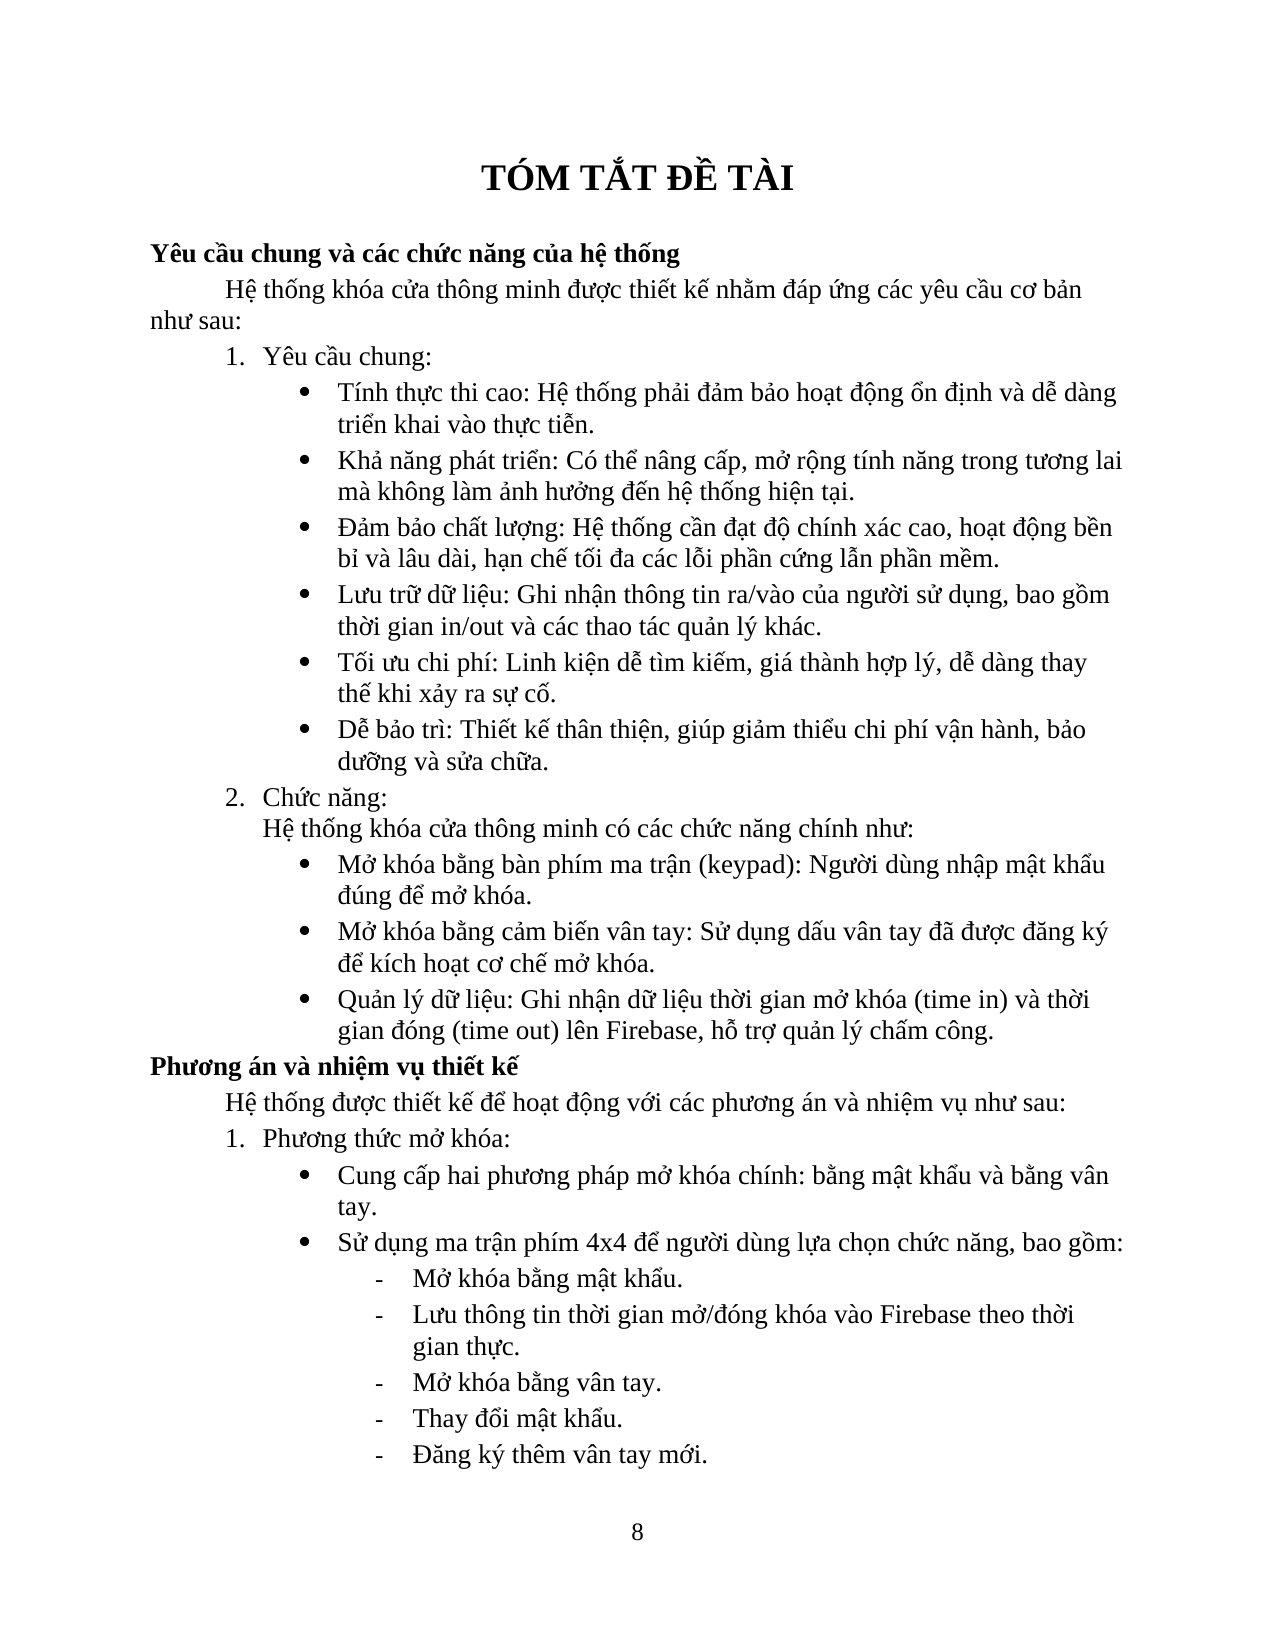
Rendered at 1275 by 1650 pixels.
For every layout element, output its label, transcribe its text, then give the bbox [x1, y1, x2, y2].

list Đăng ký thêm vân tay mới. [375, 1438, 1125, 1469]
list Dễ bảo trì: Thiết kế thân thiện, giúp giảm thiểu chi phí vận hành, bảo dưỡng và sửa chữa. [300, 713, 1125, 776]
text Hệ thống khóa cửa thông minh được thiết kế nhằm đáp ứng các yêu cầu cơ bản như sau: [150, 273, 1125, 335]
list Phương thức mở khóa: [225, 1123, 1125, 1154]
list Mở khóa bằng vân tay. [375, 1366, 1125, 1397]
list Yêu cầu chung: [225, 340, 1125, 371]
text Phương án và nhiệm vụ thiết kế [150, 1050, 1125, 1081]
list Chức năng: Hệ thống khóa cửa thông minh có các chức năng chính như: [225, 781, 1125, 843]
list Quản lý dữ liệu: Ghi nhận dữ liệu thời gian mở khóa (time in) và thời gian đóng (time out) lên Firebase, hỗ trợ quản lý chấm công. [300, 983, 1125, 1045]
subtitle TÓM TẮT ĐỀ TÀI [150, 155, 1125, 198]
list Sử dụng ma trận phím 4x4 để người dùng lựa chọn chức năng, bao gồm: [300, 1226, 1125, 1257]
list Tính thực thi cao: Hệ thống phải đảm bảo hoạt động ổn định và dễ dàng triển khai vào thực tiễn. [300, 376, 1125, 439]
list Khả năng phát triển: Có thể nâng cấp, mở rộng tính năng trong tương lai mà không làm ảnh hưởng đến hệ thống hiện tại. [300, 444, 1125, 506]
list Mở khóa bằng mật khẩu. [375, 1262, 1125, 1293]
list Mở khóa bằng bàn phím ma trận (keypad): Người dùng nhập mật khẩu đúng để mở khóa. [300, 848, 1125, 911]
list Lưu trữ dữ liệu: Ghi nhận thông tin ra/vào của người sử dụng, bao gồm thời gian in/out và các thao tác quản lý khác. [300, 579, 1125, 641]
list Đảm bảo chất lượng: Hệ thống cần đạt độ chính xác cao, hoạt động bền bỉ và lâu dài, hạn chế tối đa các lỗi phần cứng lẫn phần mềm. [300, 511, 1125, 574]
text Yêu cầu chung và các chức năng của hệ thống [150, 237, 1125, 268]
list Thay đổi mật khẩu. [375, 1402, 1125, 1433]
list Lưu thông tin thời gian mở/đóng khóa vào Firebase theo thời gian thực. [375, 1298, 1125, 1361]
list Cung cấp hai phương pháp mở khóa chính: bằng mật khẩu và bằng vân tay. [300, 1159, 1125, 1221]
list Mở khóa bằng cảm biến vân tay: Sử dụng dấu vân tay đã được đăng ký để kích hoạt cơ chế mở khóa. [300, 916, 1125, 978]
list Tối ưu chi phí: Linh kiện dễ tìm kiếm, giá thành hợp lý, dễ dàng thay thế khi xảy ra sự cố. [300, 646, 1125, 708]
text Hệ thống được thiết kế để hoạt động với các phương án và nhiệm vụ như sau: [150, 1086, 1125, 1118]
